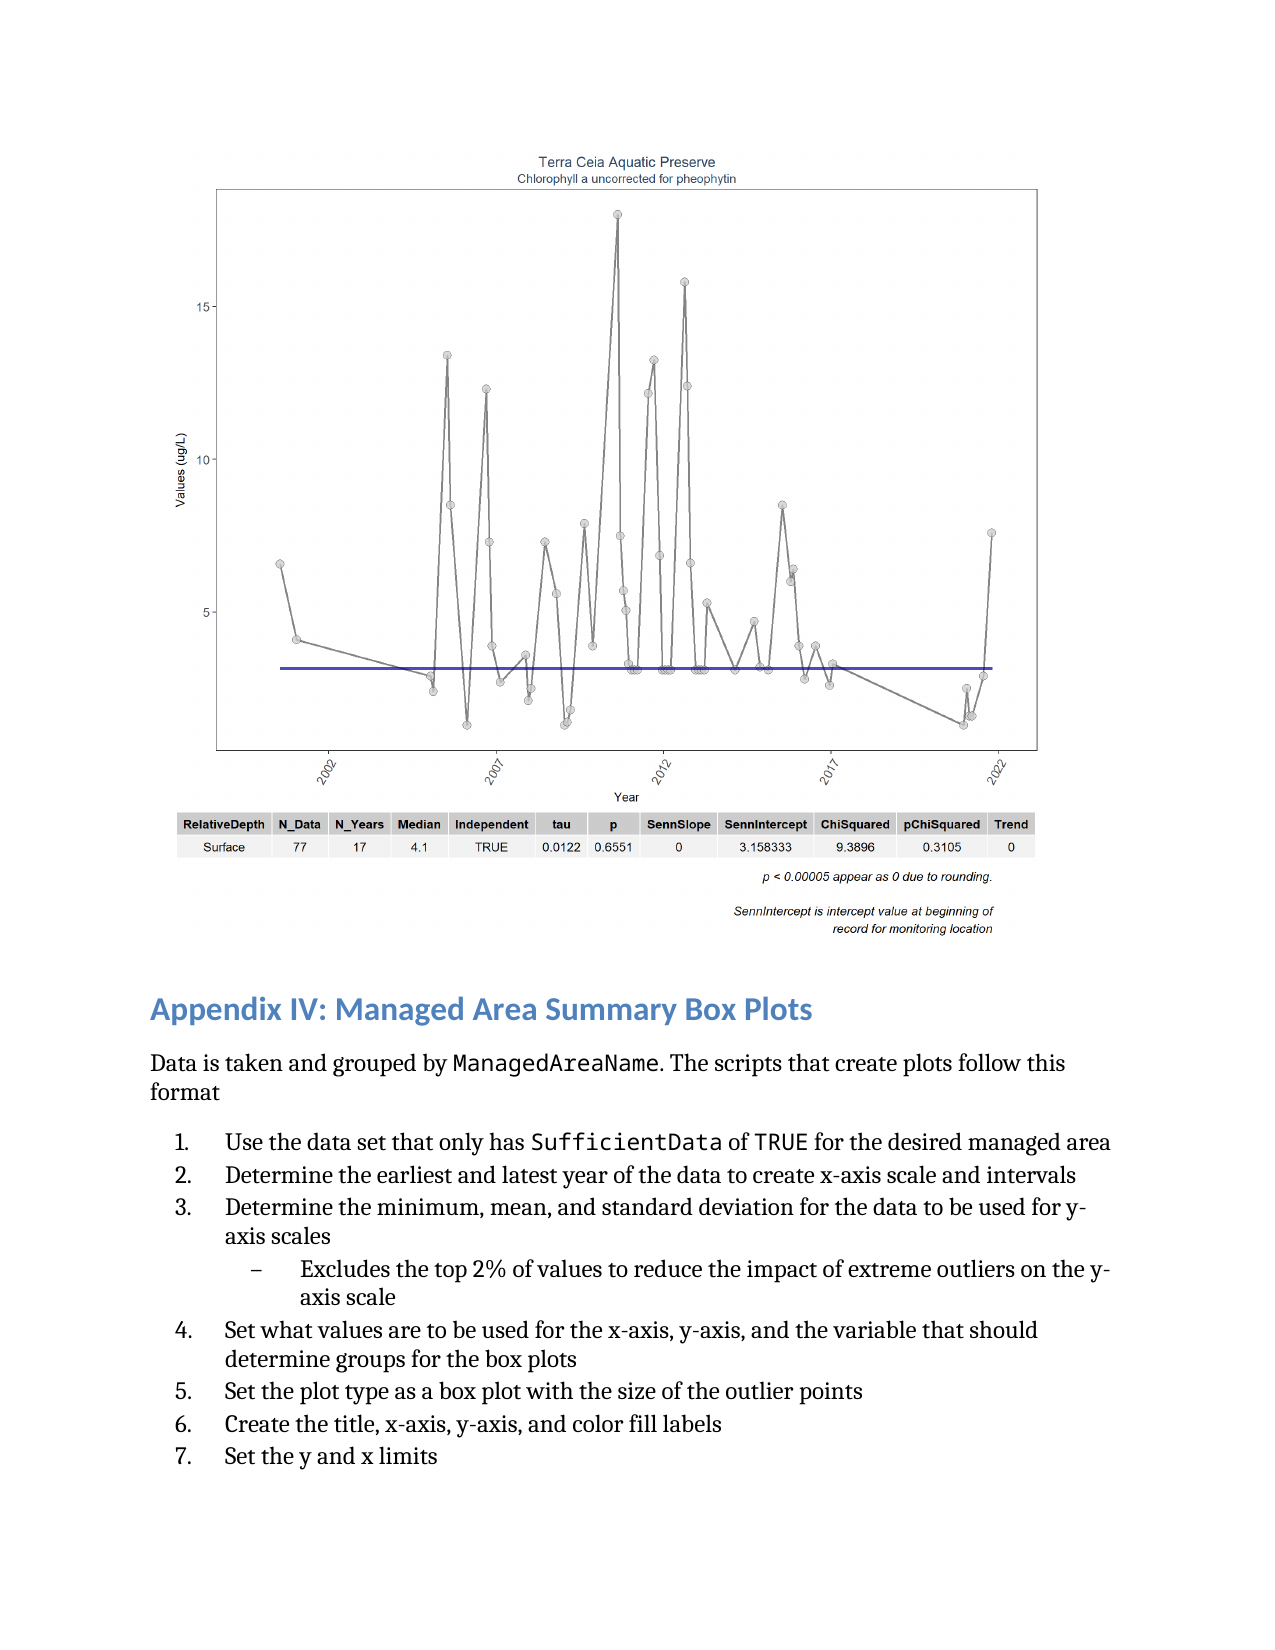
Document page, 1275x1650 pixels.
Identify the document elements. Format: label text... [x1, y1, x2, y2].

text Data is taken and grouped by ManagedAreaName. The scripts that create plots follow this format [150, 1047, 1125, 1107]
list Set the y and x limits [175, 1442, 1125, 1471]
list Set the plot type as a box plot with the size of the outlier points [175, 1377, 1125, 1406]
list Determine the minimum, mean, and standard deviation for the data to be used for y-axis scales [175, 1193, 1125, 1251]
list Determine the earliest and latest year of the data to create x-axis scale and intervals [175, 1161, 1125, 1189]
list Create the title, x-axis, y-axis, and color fill labels [175, 1409, 1125, 1438]
picture [168, 150, 1044, 938]
subtitle Appendix IV: Managed Area Summary Box Plots [150, 987, 1125, 1028]
list Use the data set that only has SufficientData of TRUE for the desired managed area [175, 1126, 1125, 1157]
list Excludes the top 2% of values to reduce the impact of extreme outliers on the y-axis scale [250, 1254, 1125, 1312]
list Set what values are to be used for the x-axis, y-axis, and the variable that should determine groups for the box plots [175, 1316, 1125, 1373]
